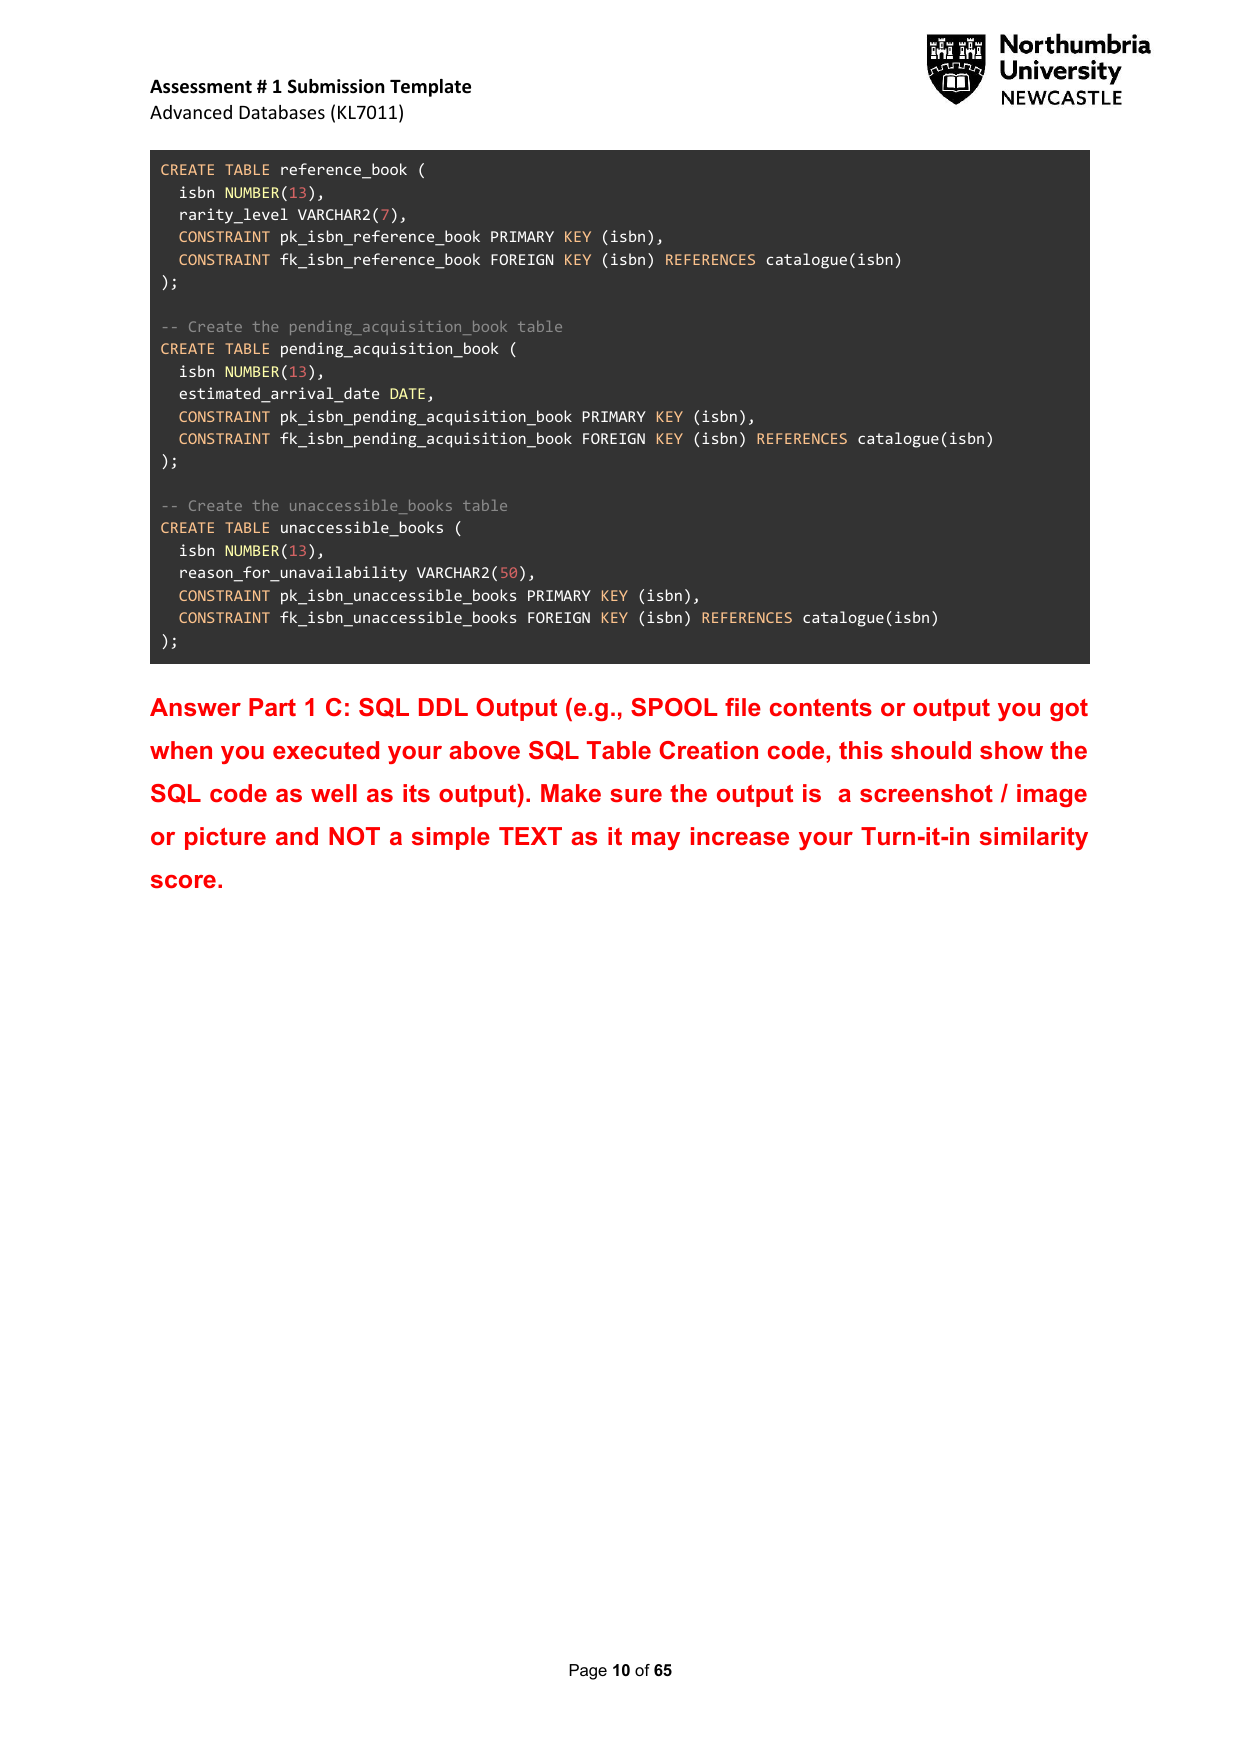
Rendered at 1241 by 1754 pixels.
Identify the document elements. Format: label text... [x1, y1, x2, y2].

text Answer Part 1 C: SQL DDL Output (e.g., SPOOL file contents or output you got when you executed your above SQL Table Creation code, this should show the SQL code as well as its output). Make sure the output is a screenshot / image or picture and NOT a simple TEXT as it may increase your Turn-it-in similarity score. [150, 693, 1090, 894]
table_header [150, 150, 1090, 664]
picture [898, 6, 1180, 134]
